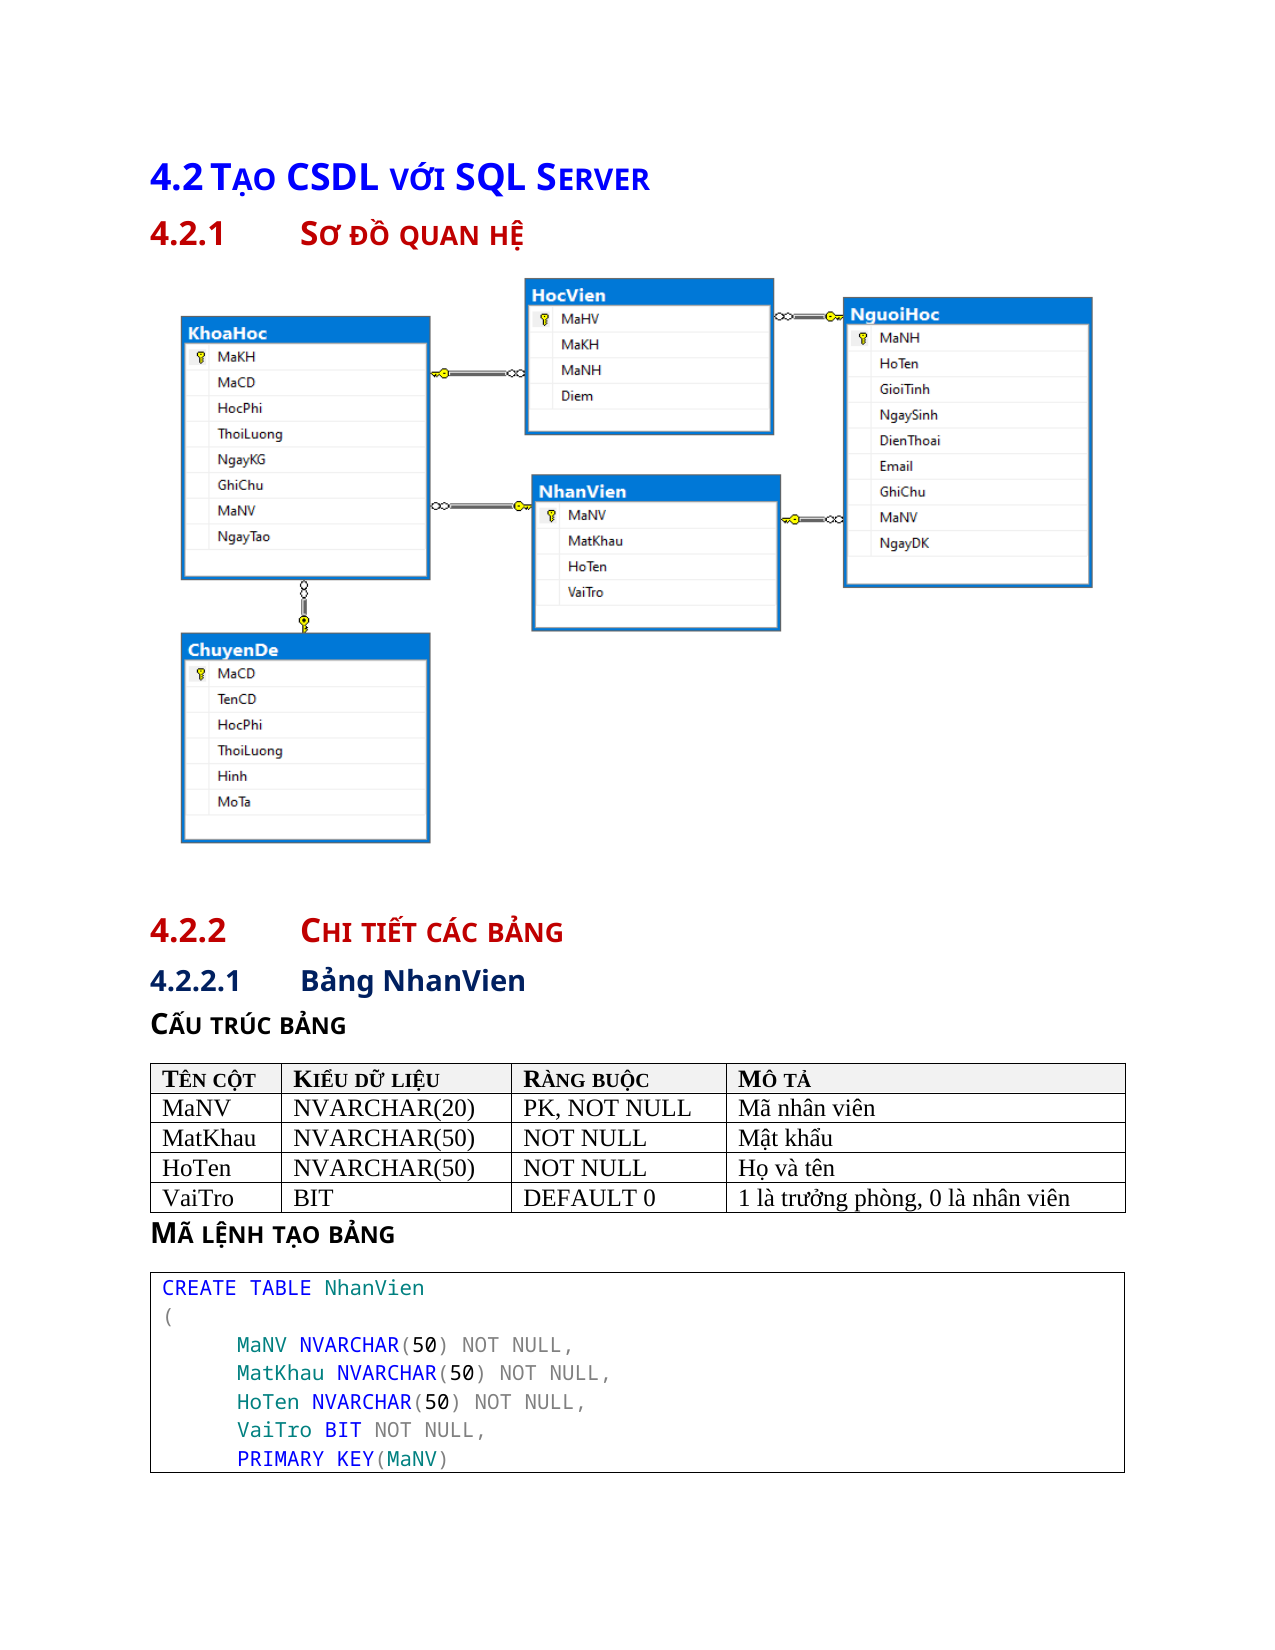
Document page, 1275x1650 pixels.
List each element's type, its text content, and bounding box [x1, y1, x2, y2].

text Cấu trúc bảng [150, 1003, 1125, 1043]
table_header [151, 1273, 1124, 1472]
subtitle Bảng NhanVien [150, 960, 1125, 1000]
table_cell BIT [282, 1183, 511, 1212]
subtitle Sơ đồ quan hệ [150, 209, 1125, 255]
table_cell DEFAULT 0 [512, 1183, 726, 1212]
table_cell NVARCHAR(50) [282, 1123, 511, 1152]
table_cell PK, NOT NULL [512, 1094, 726, 1122]
table_header Mô tả [727, 1064, 1125, 1092]
table_cell HoTen [151, 1153, 281, 1182]
table_cell 1 là trưởng phòng, 0 là nhân viên [727, 1183, 1125, 1212]
text Mã lệnh tạo bảng [150, 1213, 1125, 1252]
table_cell MaNV [151, 1094, 281, 1122]
table_header Kiểu dữ liệu [282, 1064, 511, 1092]
subtitle Tạo CSDL với SQL Server [150, 150, 1125, 201]
table_cell NOT NULL [512, 1123, 726, 1152]
table_cell Mã nhân viên [727, 1094, 1125, 1122]
table_cell NVARCHAR(50) [282, 1153, 511, 1182]
table_cell NOT NULL [512, 1153, 726, 1182]
table_cell Mật khẩu [727, 1123, 1125, 1152]
picture [150, 258, 1125, 888]
table_cell MatKhau [151, 1123, 281, 1152]
table_header Tên cột [151, 1064, 281, 1092]
table_header Ràng buộc [512, 1064, 726, 1092]
table_cell VaiTro [151, 1183, 281, 1212]
subtitle Chi tiết các bảng [150, 907, 1125, 953]
table_cell Họ và tên [727, 1153, 1125, 1182]
table_cell NVARCHAR(20) [282, 1094, 511, 1122]
